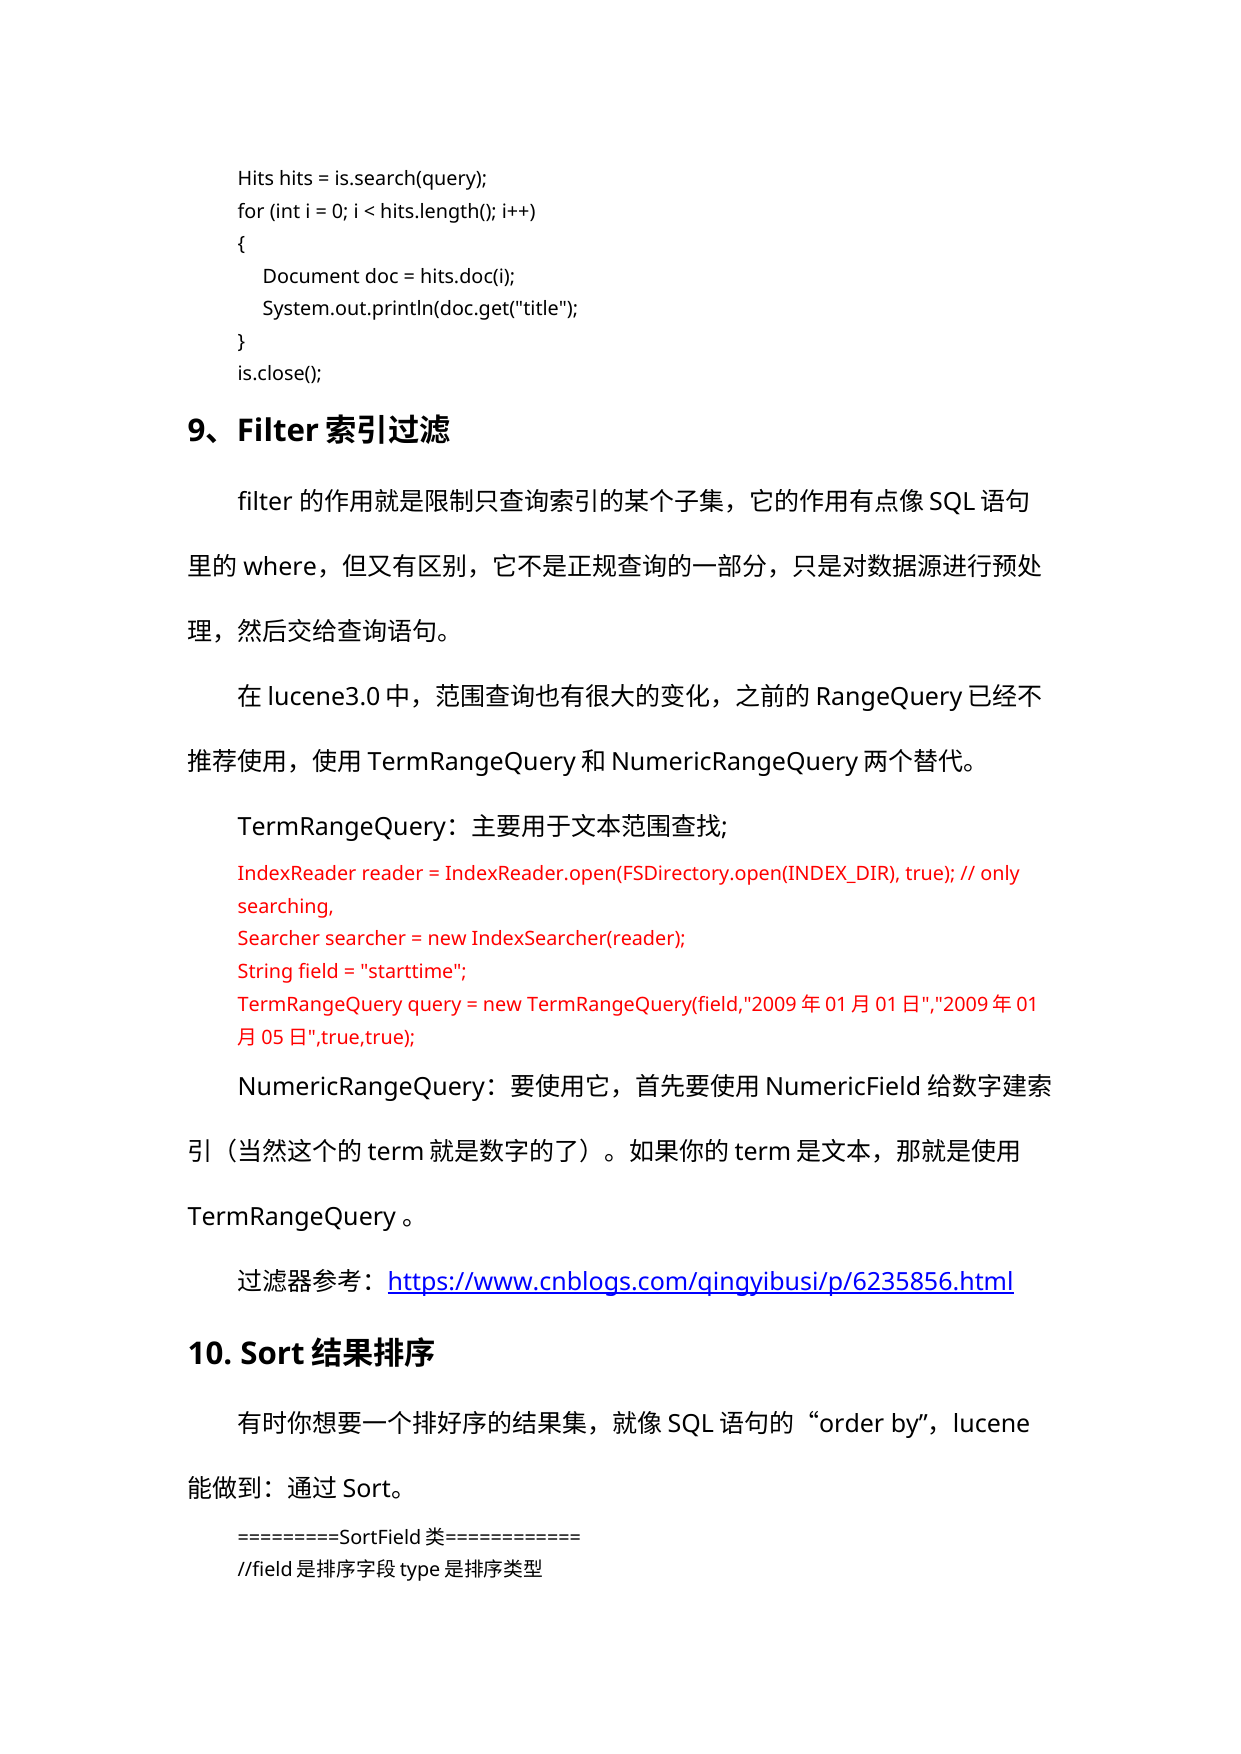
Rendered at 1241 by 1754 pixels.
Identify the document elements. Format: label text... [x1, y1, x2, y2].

text Hits hits = is.search(query); [237, 162, 1053, 194]
text 在lucene3.0中，范围查询也有很大的变化，之前的RangeQuery已经不推荐使用，使用TermRangeQuery和NumericRangeQuery两个替代。 [187, 662, 1053, 792]
text TermRangeQuery：主要用于文本范围查找; [187, 792, 1053, 857]
subtitle 10. Sort结果排序 [187, 1318, 1053, 1383]
text { [237, 227, 1053, 259]
text Document doc = hits.doc(i); [262, 259, 1053, 292]
text is.close(); [237, 357, 1053, 389]
text String field = "starttime"; [237, 954, 1053, 987]
text Searcher searcher = new IndexSearcher(reader); [237, 922, 1053, 954]
text 有时你想要一个排好序的结果集，就像SQL语句的“order by”，lucene能做到：通过Sort。 [187, 1389, 1053, 1519]
text } [237, 324, 1053, 357]
text for (int i = 0; i < hits.length(); i++) [237, 194, 1053, 227]
text 过滤器参考：https://www.cnblogs.com/qingyibusi/p/6235856.html [187, 1247, 1053, 1312]
subtitle 9、Filter索引过滤 [187, 396, 1053, 461]
text IndexReader reader = IndexReader.open(FSDirectory.open(INDEX_DIR), true); // only searching, [237, 857, 1053, 922]
text System.out.println(doc.get("title"); [262, 292, 1053, 324]
text //field是排序字段type是排序类型 [237, 1552, 1053, 1584]
text TermRangeQuery query = new TermRangeQuery(field,"2009年01月01日","2009年01月05日",true,true); [237, 987, 1053, 1052]
text =========SortField类============ [237, 1519, 1053, 1552]
text filter 的作用就是限制只查询索引的某个子集，它的作用有点像SQL语句里的 where，但又有区别，它不是正规查询的一部分，只是对数据源进行预处理，然后交给查询语句。 [187, 467, 1053, 662]
text NumericRangeQuery：要使用它，首先要使用NumericField 给数字建索引（当然这个的term就是数字的了）。如果你的term是文本，那就是使用TermRangeQuery 。 [187, 1052, 1053, 1247]
